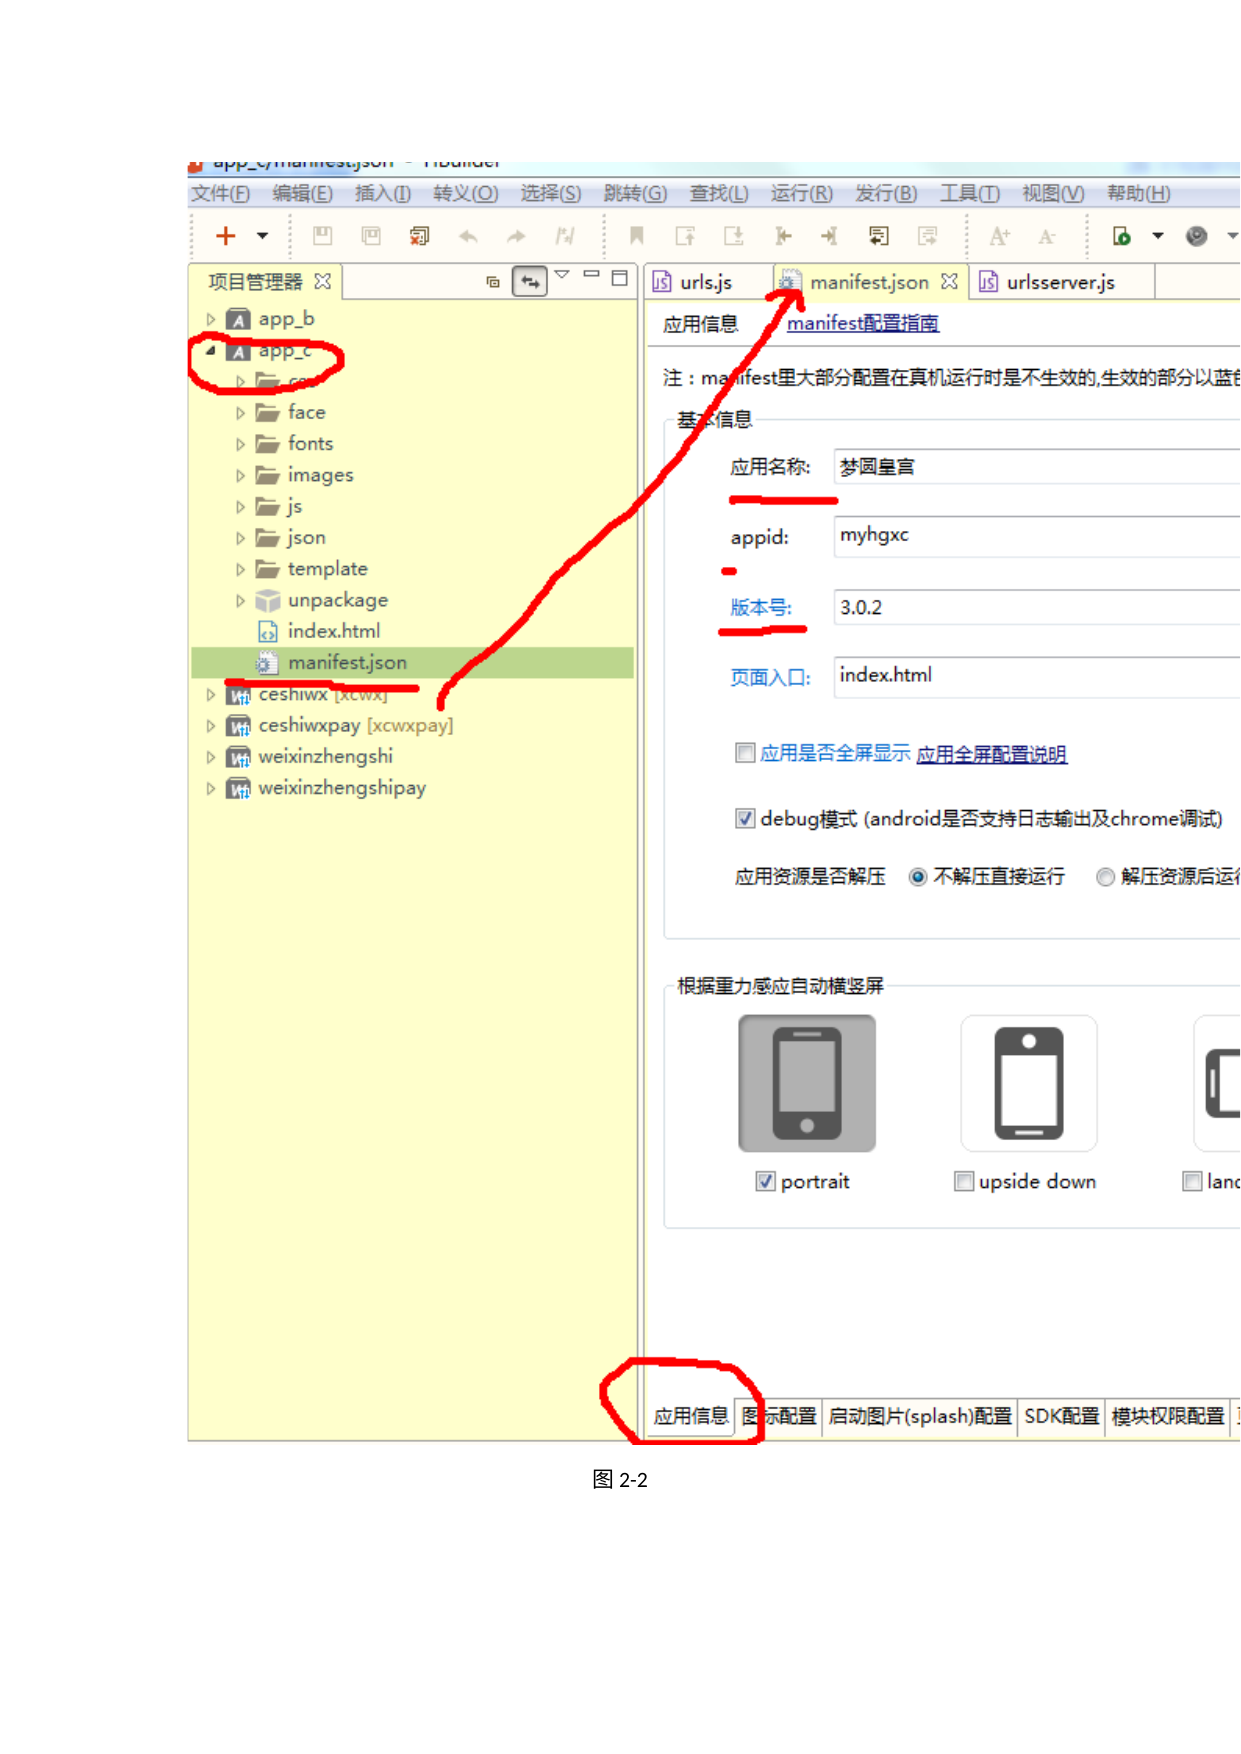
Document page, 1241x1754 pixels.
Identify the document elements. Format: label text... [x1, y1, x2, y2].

text 图2-2 [187, 1462, 1053, 1494]
